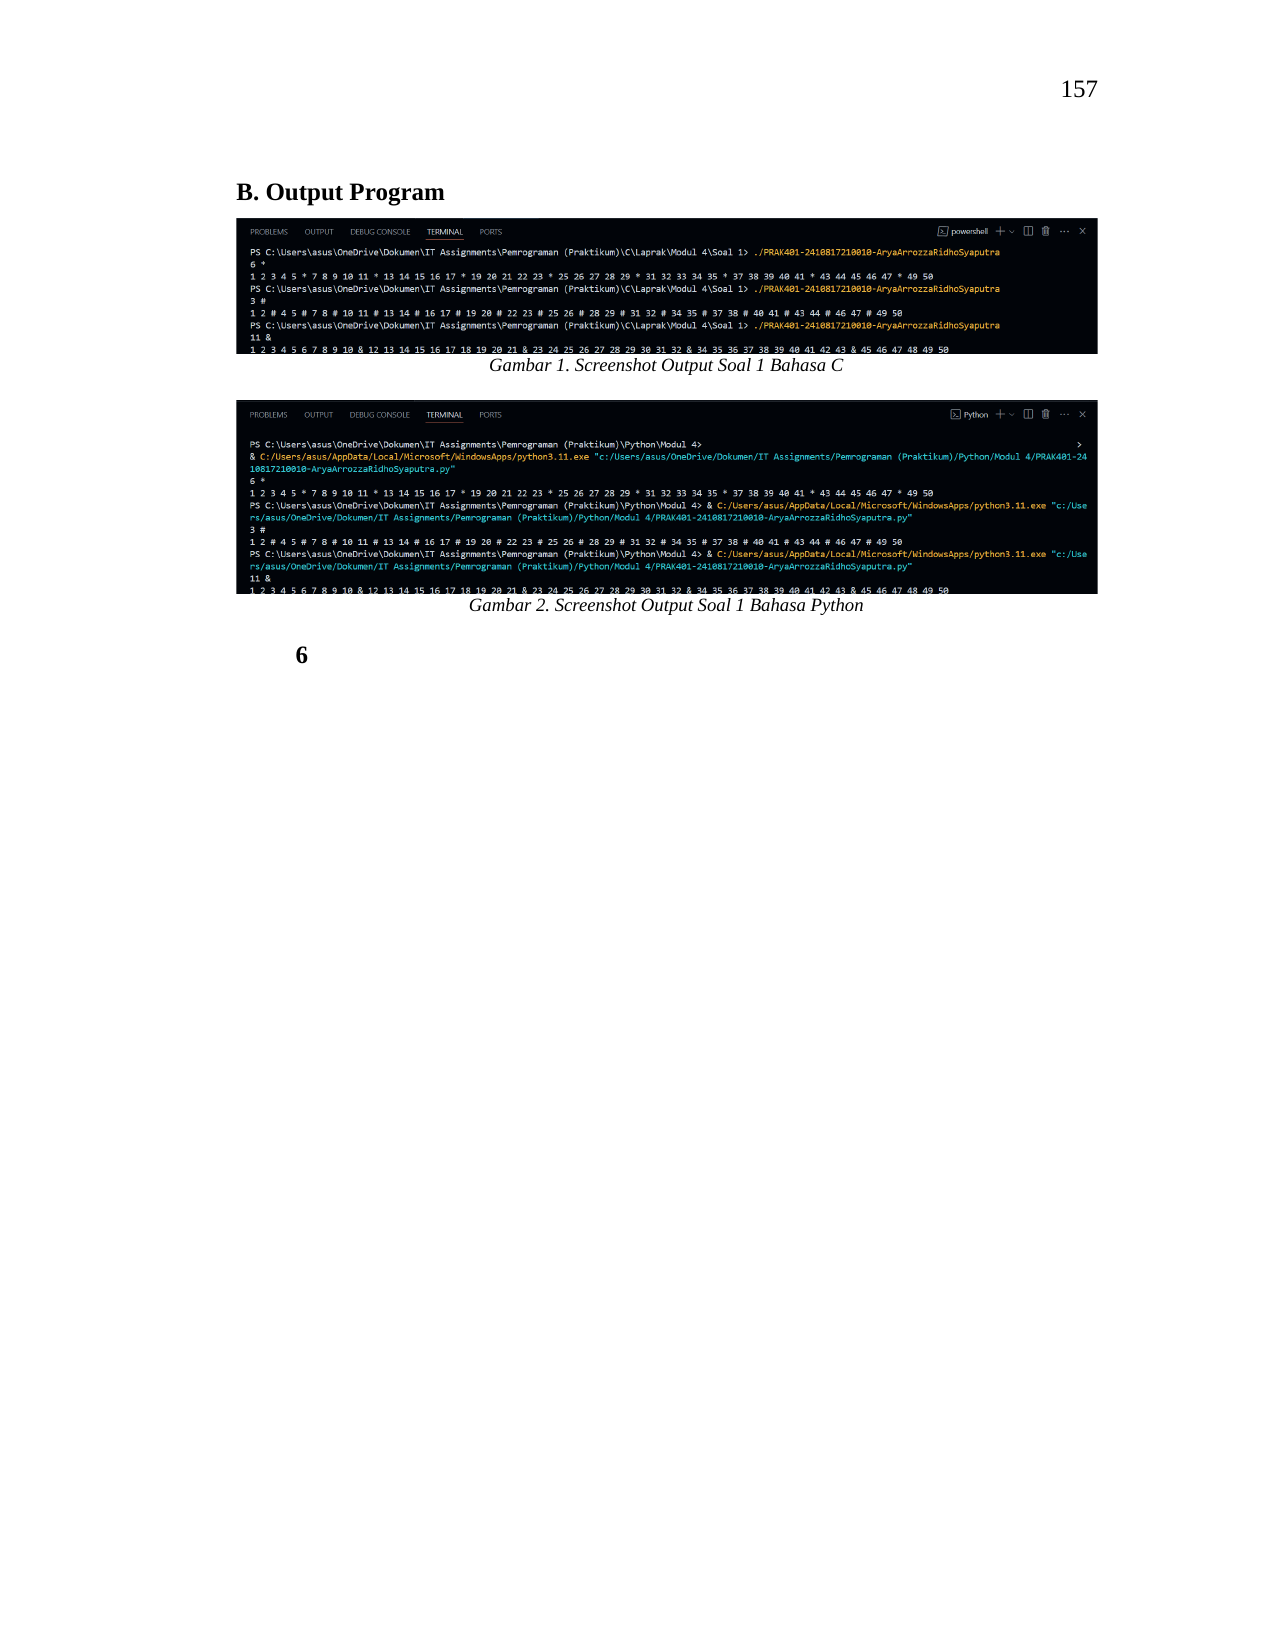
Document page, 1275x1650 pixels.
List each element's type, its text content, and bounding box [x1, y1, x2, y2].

picture [236, 218, 1098, 354]
text Gambar 2. Screenshot Output Soal 1 Bahasa Python [236, 594, 1098, 615]
text Gambar 1. Screenshot Output Soal 1 Bahasa C [236, 354, 1098, 375]
subtitle B. Output Program [236, 177, 1098, 206]
picture [236, 400, 1098, 594]
